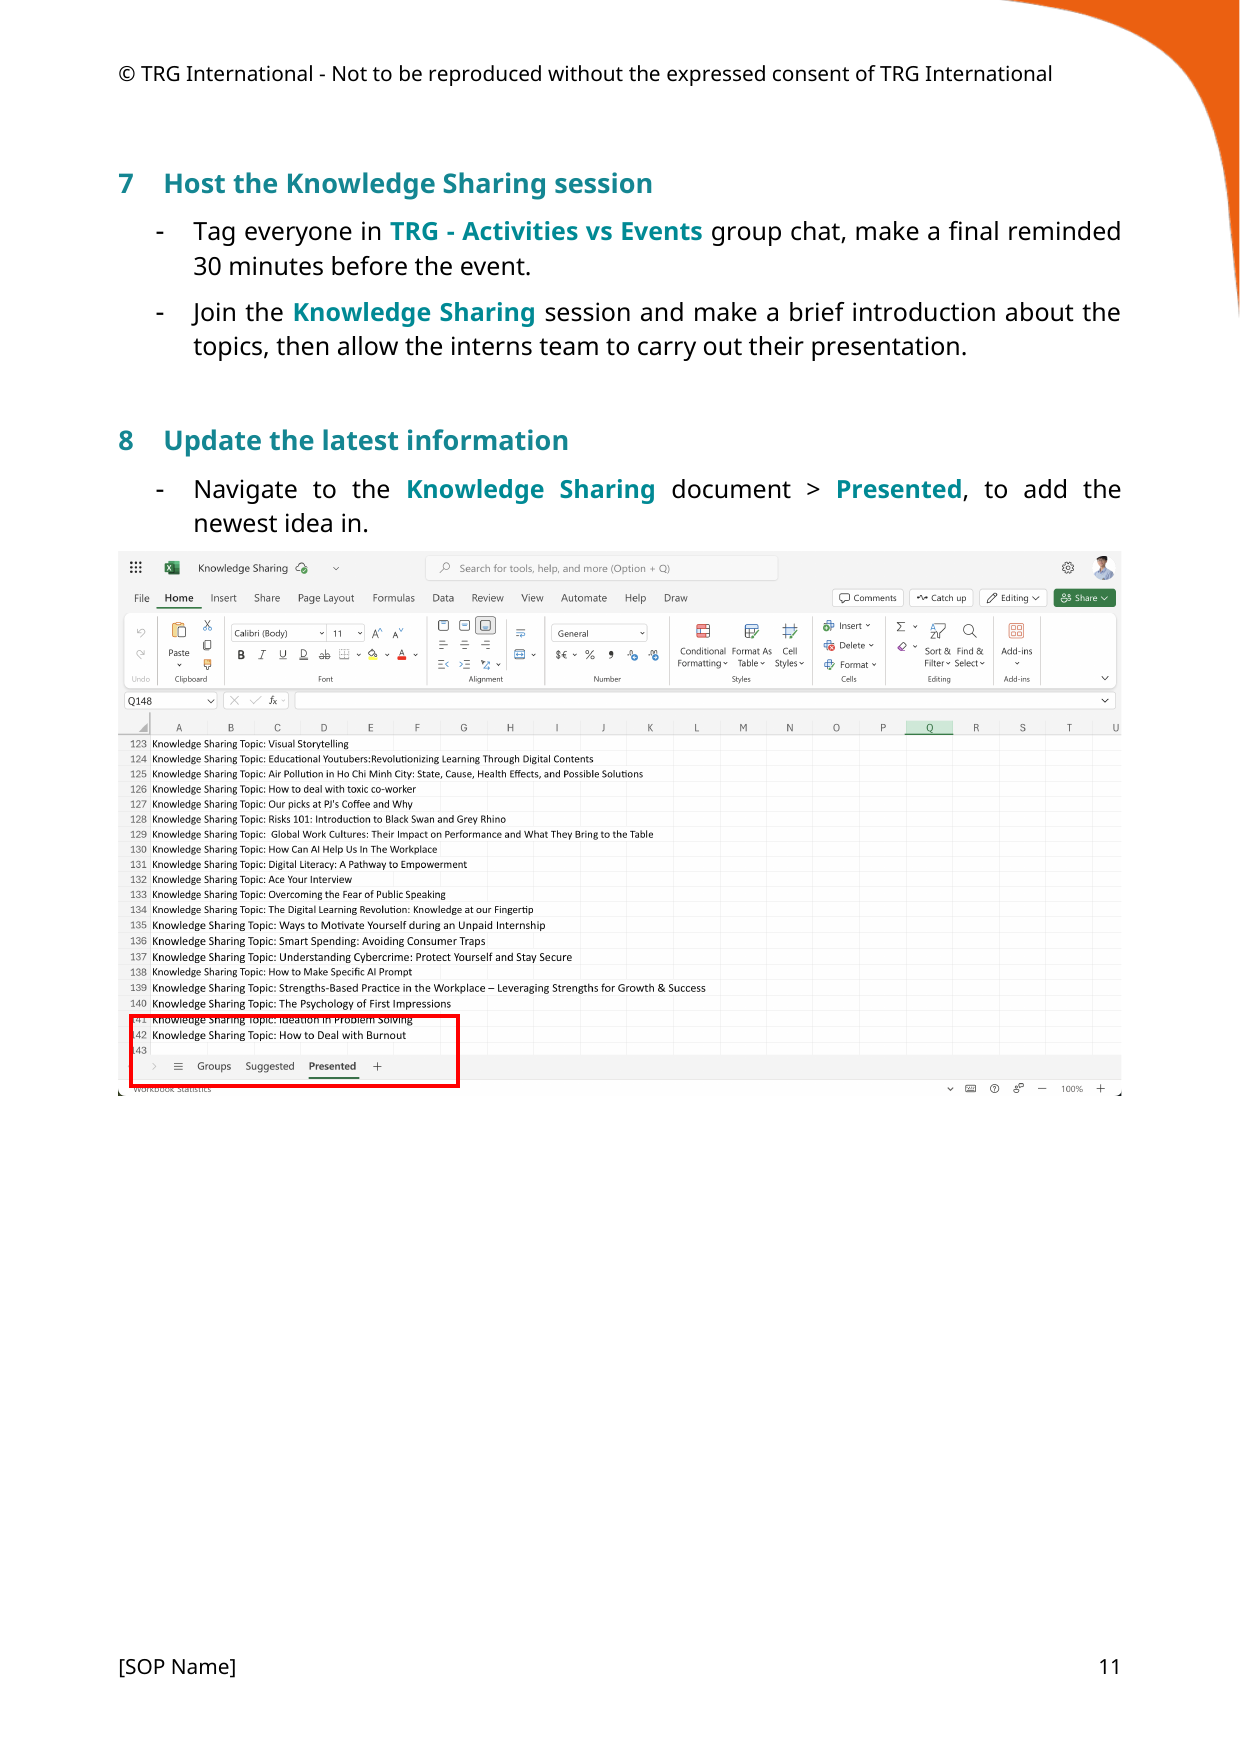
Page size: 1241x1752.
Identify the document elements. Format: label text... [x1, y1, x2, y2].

list Navigate to the Knowledge Sharing document > Presented, to add the newest idea in. [156, 471, 1122, 539]
subtitle Host the Knowledge Sharing session [118, 165, 1122, 202]
picture [983, 0, 1240, 349]
subtitle Update the latest information [118, 422, 1122, 459]
list Join the Knowledge Sharing session and make a brief introduction about the topics, then allow the interns team to carry out their presentation. [156, 295, 1122, 363]
list Tag everyone in TRG - Activities vs Events group chat, make a final reminded 30 minutes before the event. [156, 214, 1122, 282]
picture [118, 551, 1122, 1096]
